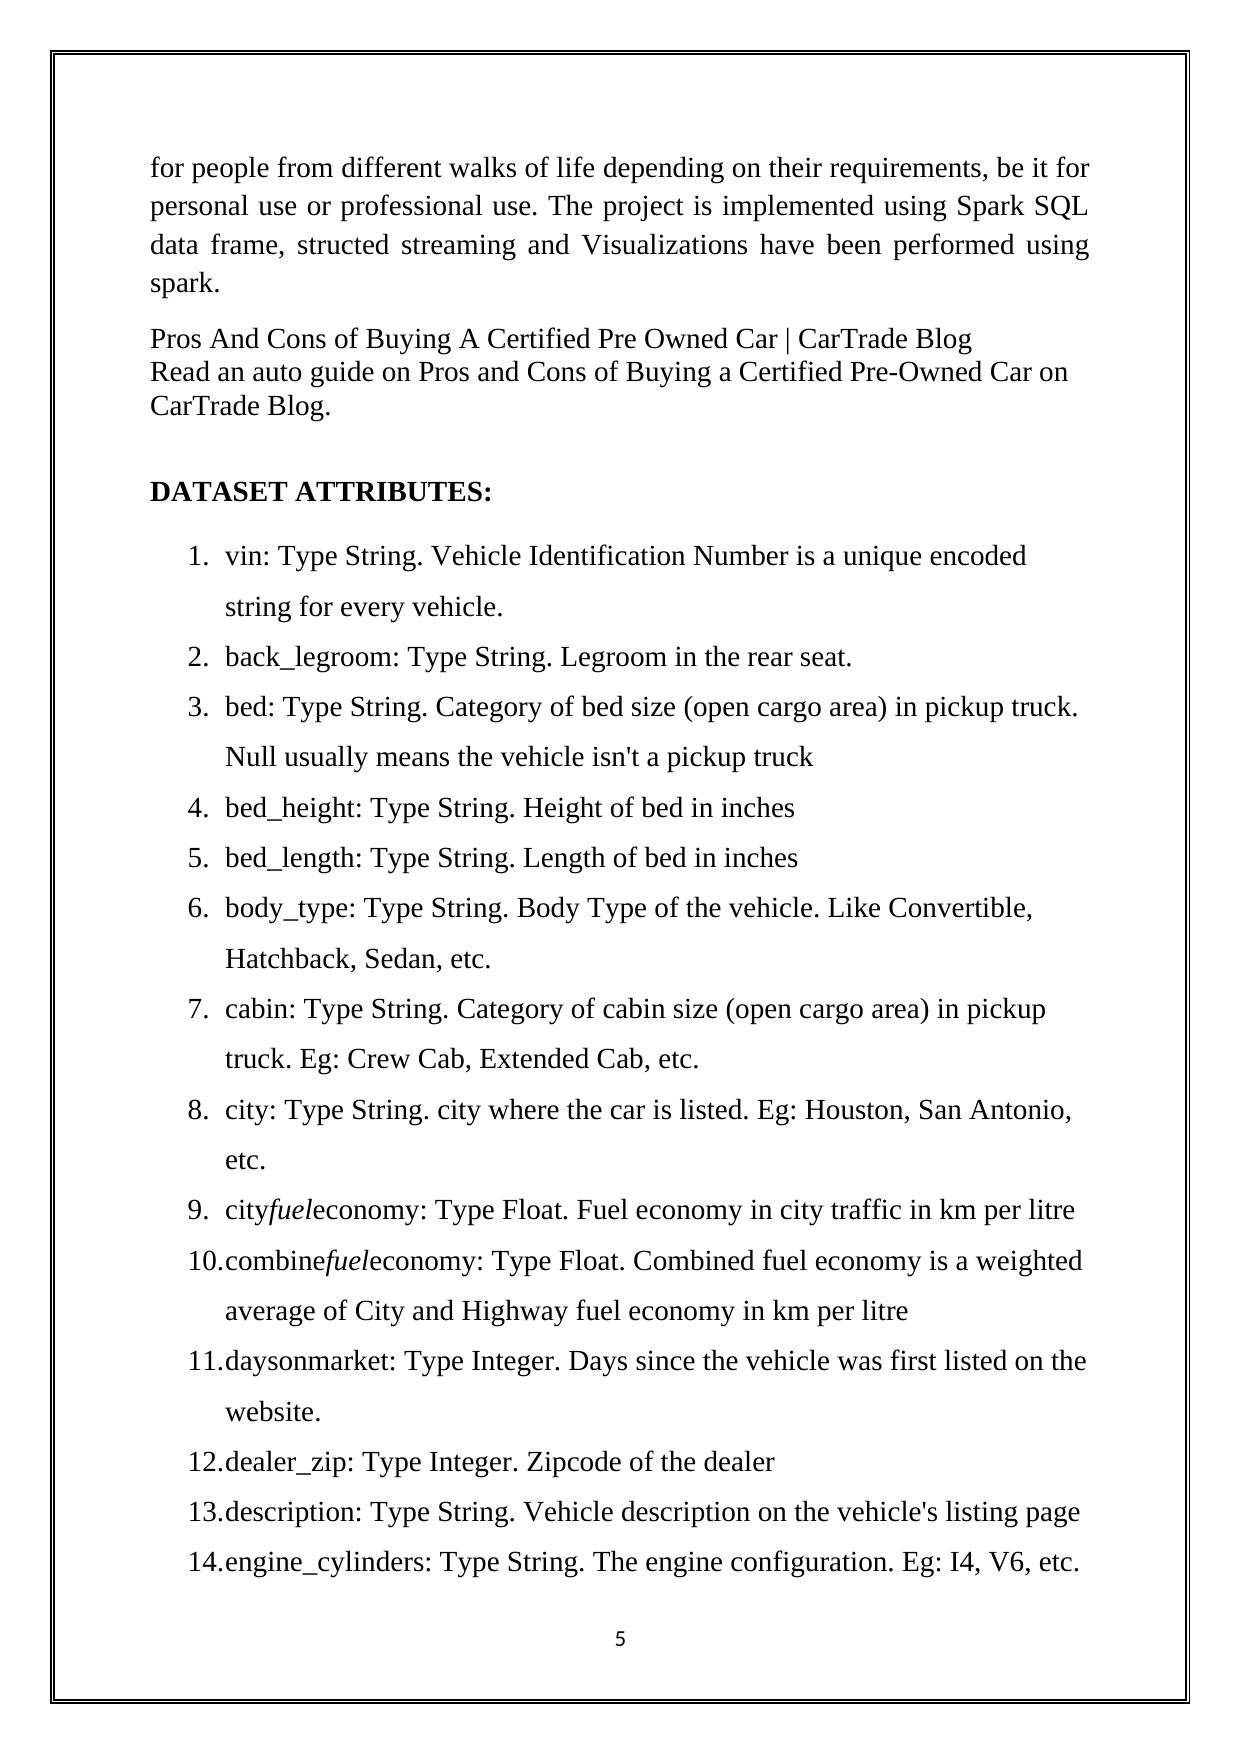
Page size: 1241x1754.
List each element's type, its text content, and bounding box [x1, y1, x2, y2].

list description: Type String. Vehicle description on the vehicle's listing page [187, 1494, 1090, 1528]
list bed_length: Type String. Length of bed in inches [187, 840, 1090, 874]
list back_legroom: Type String. Legroom in the rear seat. [187, 639, 1090, 672]
text DATASET ATTRIBUTES: [150, 474, 1090, 507]
text Pros And Cons of Buying A Certified Pre Owned Car | CarTrade Blog [150, 321, 1090, 354]
list cabin: Type String. Category of cabin size (open cargo area) in pickup truck. Eg: Crew Cab, Extended Cab, etc. [187, 991, 1090, 1075]
list bed: Type String. Category of bed size (open cargo area) in pickup truck. Null usually means the vehicle isn't a pickup truck [187, 689, 1090, 773]
list daysonmarket: Type Integer. Days since the vehicle was first listed on the website. [187, 1343, 1090, 1427]
text Read an auto guide on Pros and Cons of Buying a Certified Pre-Owned Car on CarTrade Blog. [150, 354, 1090, 421]
list cityfueleconomy: Type Float. Fuel economy in city traffic in km per litre [187, 1192, 1090, 1226]
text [150, 150, 1090, 299]
list city: Type String. city where the car is listed. Eg: Houston, San Antonio, etc. [187, 1092, 1090, 1176]
list combinefueleconomy: Type Float. Combined fuel economy is a weighted average of City and Highway fuel economy in km per litre [187, 1243, 1090, 1327]
list vin: Type String. Vehicle Identification Number is a unique encoded string for every vehicle. [187, 538, 1090, 622]
list engine_cylinders: Type String. The engine configuration. Eg: I4, V6, etc. [187, 1544, 1090, 1578]
list bed_height: Type String. Height of bed in inches [187, 790, 1090, 823]
list dealer_zip: Type Integer. Zipcode of the dealer [187, 1444, 1090, 1477]
list body_type: Type String. Body Type of the vehicle. Like Convertible, Hatchback, Sedan, etc. [187, 891, 1090, 974]
